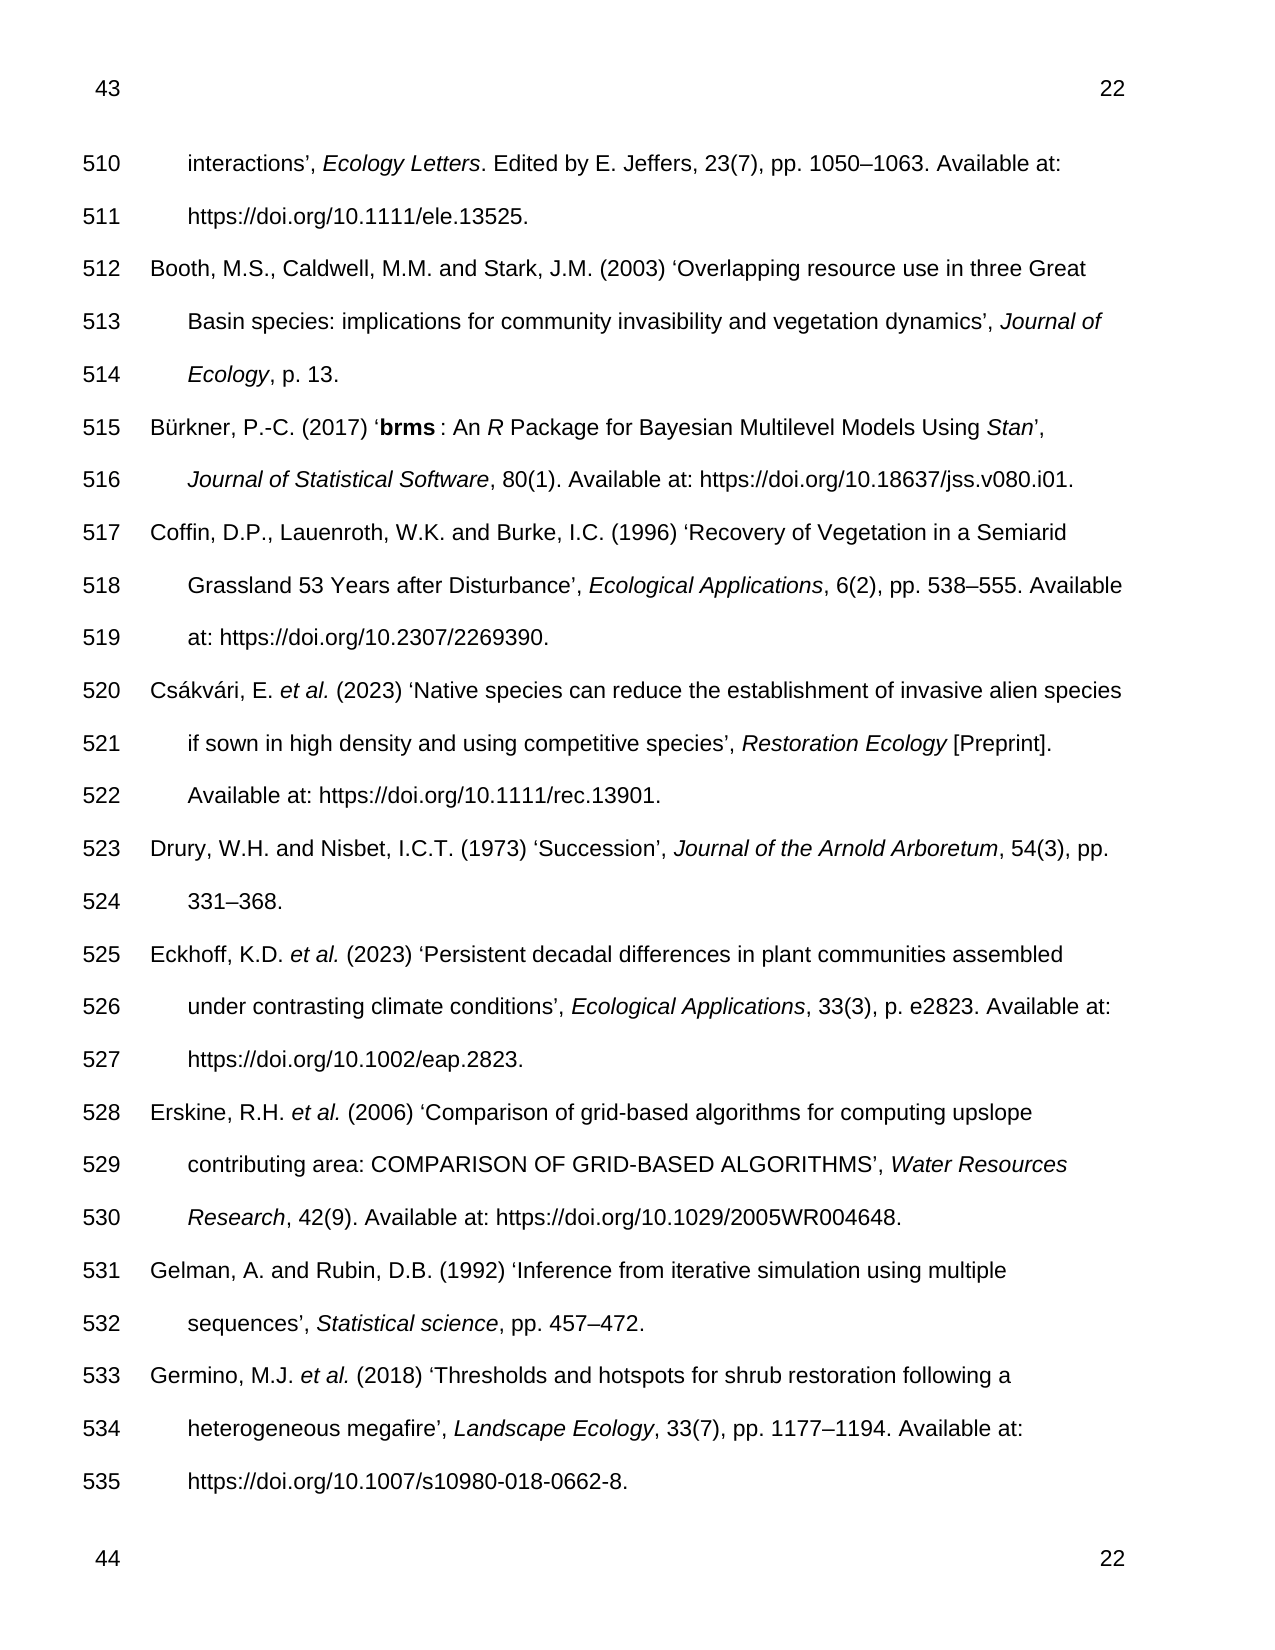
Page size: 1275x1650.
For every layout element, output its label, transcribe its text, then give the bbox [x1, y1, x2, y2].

text Coffin, D.P., Lauenroth, W.K. and Burke, I.C. (1996) ‘Recovery of Vegetation in a Semiarid Grassland 53 Years after Disturbance’, Ecological Applications, 6(2), pp. 538–555. Available at: https://doi.org/10.2307/2269390. [150, 519, 1125, 651]
text Germino, M.J. et al. (2018) ‘Thresholds and hotspots for shrub restoration following a heterogeneous megafire’, Landscape Ecology, 33(7), pp. 1177–1194. Available at: https://doi.org/10.1007/s10980-018-0662-8. [150, 1362, 1125, 1494]
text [150, 150, 1125, 229]
text Bürkner, P.-C. (2017) ‘brms : An R Package for Bayesian Multilevel Models Using Stan’, Journal of Statistical Software, 80(1). Available at: https://doi.org/10.18637/jss.v080.i01. [150, 413, 1125, 493]
text Booth, M.S., Caldwell, M.M. and Stark, J.M. (2003) ‘Overlapping resource use in three Great Basin species: implications for community invasibility and vegetation dynamics’, Journal of Ecology, p. 13. [150, 255, 1125, 387]
text Gelman, A. and Rubin, D.B. (1992) ‘Inference from iterative simulation using multiple sequences’, Statistical science, pp. 457–472. [150, 1257, 1125, 1336]
text Drury, W.H. and Nisbet, I.C.T. (1973) ‘Succession’, Journal of the Arnold Arboretum, 54(3), pp. 331–368. [150, 835, 1125, 914]
text Csákvári, E. et al. (2023) ‘Native species can reduce the establishment of invasive alien species if sown in high density and using competitive species’, Restoration Ecology [Preprint]. Available at: https://doi.org/10.1111/rec.13901. [150, 677, 1125, 809]
text Erskine, R.H. et al. (2006) ‘Comparison of grid-based algorithms for computing upslope contributing area: COMPARISON OF GRID-BASED ALGORITHMS’, Water Resources Research, 42(9). Available at: https://doi.org/10.1029/2005WR004648. [150, 1099, 1125, 1231]
text Eckhoff, K.D. et al. (2023) ‘Persistent decadal differences in plant communities assembled under contrasting climate conditions’, Ecological Applications, 33(3), p. e2823. Available at: https://doi.org/10.1002/eap.2823. [150, 941, 1125, 1072]
